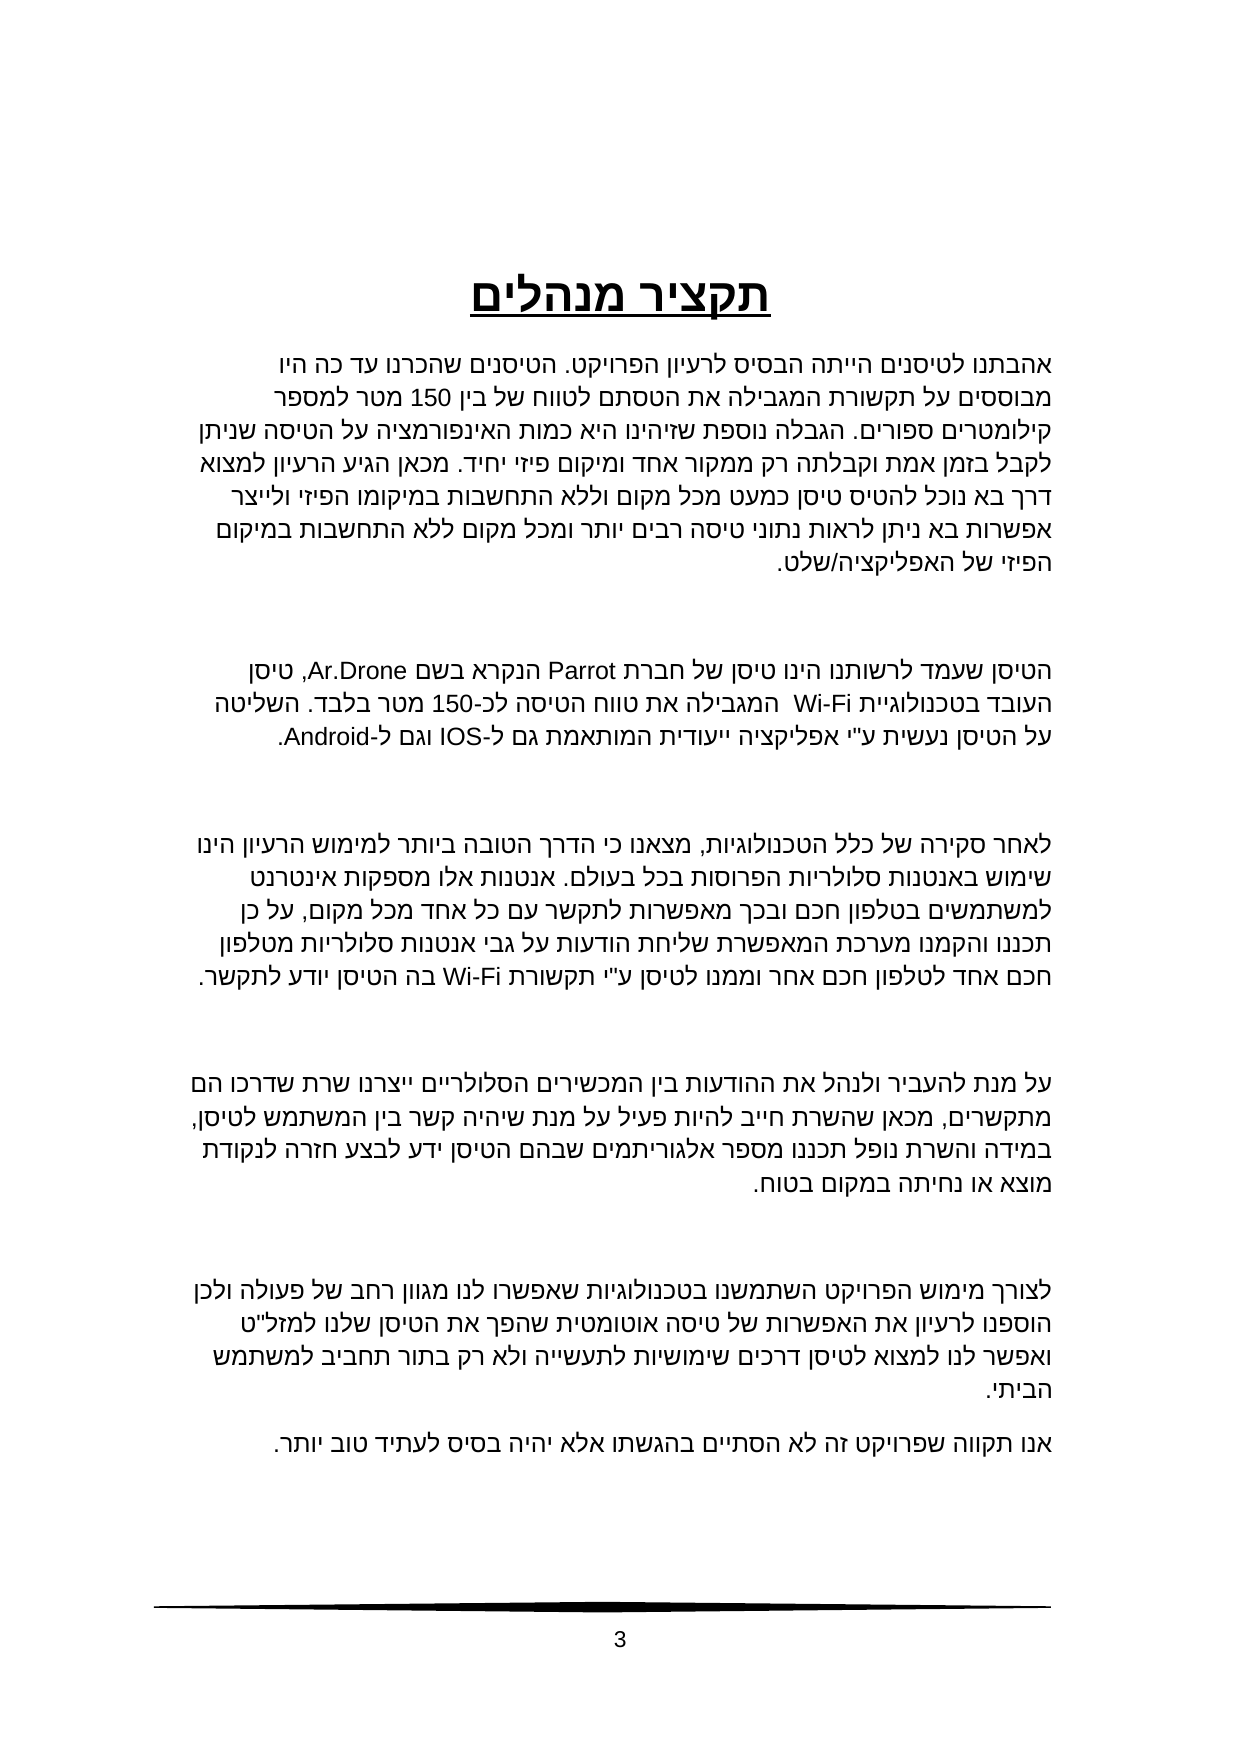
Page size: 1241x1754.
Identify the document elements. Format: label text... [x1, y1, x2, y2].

text אנו תקווה שפרויקט זה לא הסתיים בהגשתו אלא יהיה בסיס לעתיד טוב יותר. [187, 1429, 1053, 1458]
text על מנת להעביר ולנהל את ההודעות בין המכשירים הסלולריים ייצרנו שרת שדרכו הם מתקשרים, מכאן שהשרת חייב להיות פעיל על מנת שיהיה קשר בין המשתמש לטיסן, במידה והשרת נופל תכננו מספר אלגוריתמים שבהם הטיסן ידע לבצע חזרה לנקודת מוצא או נחיתה במקום בטוח. [187, 1069, 1053, 1197]
text לצורך מימוש הפרויקט השתמשנו בטכנולוגיות שאפשרו לנו מגוון רחב של פעולה ולכן הוספנו לרעיון את האפשרות של טיסה אוטומטית שהפך את הטיסן שלנו למזל"ט ואפשר לנו למצוא לטיסן דרכים שימושיות לתעשייה ולא רק בתור תחביב למשתמש הביתי. [187, 1276, 1053, 1404]
text אהבתנו לטיסנים הייתה הבסיס לרעיון הפרויקט. הטיסנים שהכרנו עד כה היו מבוססים על תקשורת המגבילה את הטסתם לטווח של בין 150 מטר למספר קילומטרים ספורים. הגבלה נוספת שזיהינו היא כמות האינפורמציה על הטיסה שניתן לקבל בזמן אמת וקבלתה רק ממקור אחד ומיקום פיזי יחיד. מכאן הגיע הרעיון למצוא דרך בא נוכל להטיס טיסן כמעט מכל מקום וללא התחשבות במיקומו הפיזי ולייצר אפשרות בא ניתן לראות נתוני טיסה רבים יותר ומכל מקום ללא התחשבות במיקום הפיזי של האפליקציה/שלט. [187, 350, 1053, 577]
text הטיסן שעמד לרשותנו הינו טיסן של חברת Parrot הנקרא בשם Ar.Drone, טיסן העובד בטכנולוגיית Wi-Fi המגבילה את טווח הטיסה לכ-150 מטר בלבד. השליטה על הטיסן נעשית ע"י אפליקציה ייעודית המותאמת גם ל-IOS וגם ל-Android. [187, 656, 1053, 751]
text תקציר מנהלים [187, 269, 1053, 321]
text לאחר סקירה של כלל הטכנולוגיות, מצאנו כי הדרך הטובה ביותר למימוש הרעיון הינו שימוש באנטנות סלולריות הפרוסות בכל בעולם. אנטנות אלו מספקות אינטרנט למשתמשים בטלפון חכם ובכך מאפשרות לתקשר עם כל אחד מכל מקום, על כן תכננו והקמנו מערכת המאפשרת שליחת הודעות על גבי אנטנות סלולריות מטלפון חכם אחד לטלפון חכם אחר וממנו לטיסן ע"י תקשורת Wi-Fi בה הטיסן יודע לתקשר. [187, 830, 1053, 991]
